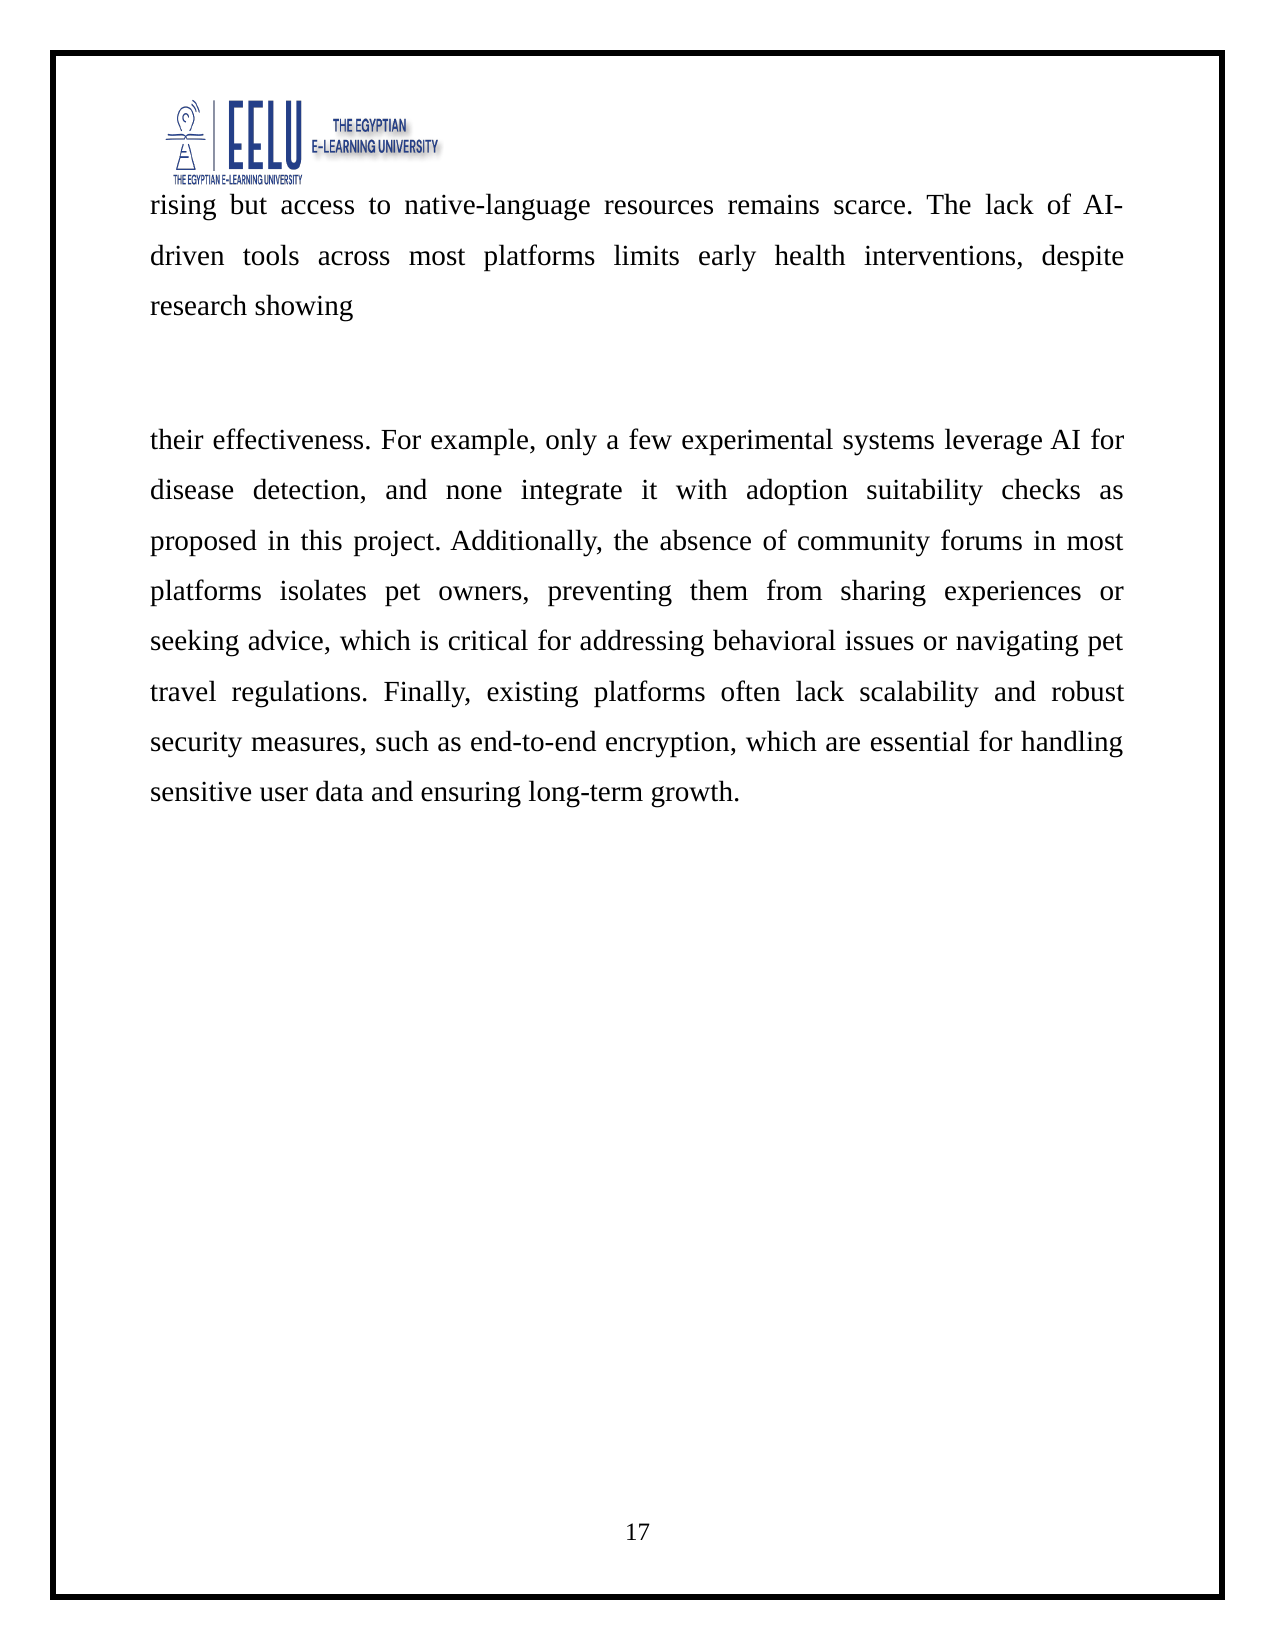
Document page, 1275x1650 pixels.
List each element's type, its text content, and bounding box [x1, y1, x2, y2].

text their effectiveness. For example, only a few experimental systems leverage AI for disease detection, and none integrate it with adoption suitability checks as proposed in this project. Additionally, the absence of community forums in most platforms isolates pet owners, preventing them from sharing experiences or seeking advice, which is critical for addressing behavioral issues or navigating pet travel regulations. Finally, existing platforms often lack scalability and robust security measures, such as end-to-end encryption, which are essential for handling sensitive user data and ensuring long-term growth. [150, 422, 1125, 808]
picture [150, 75, 444, 188]
